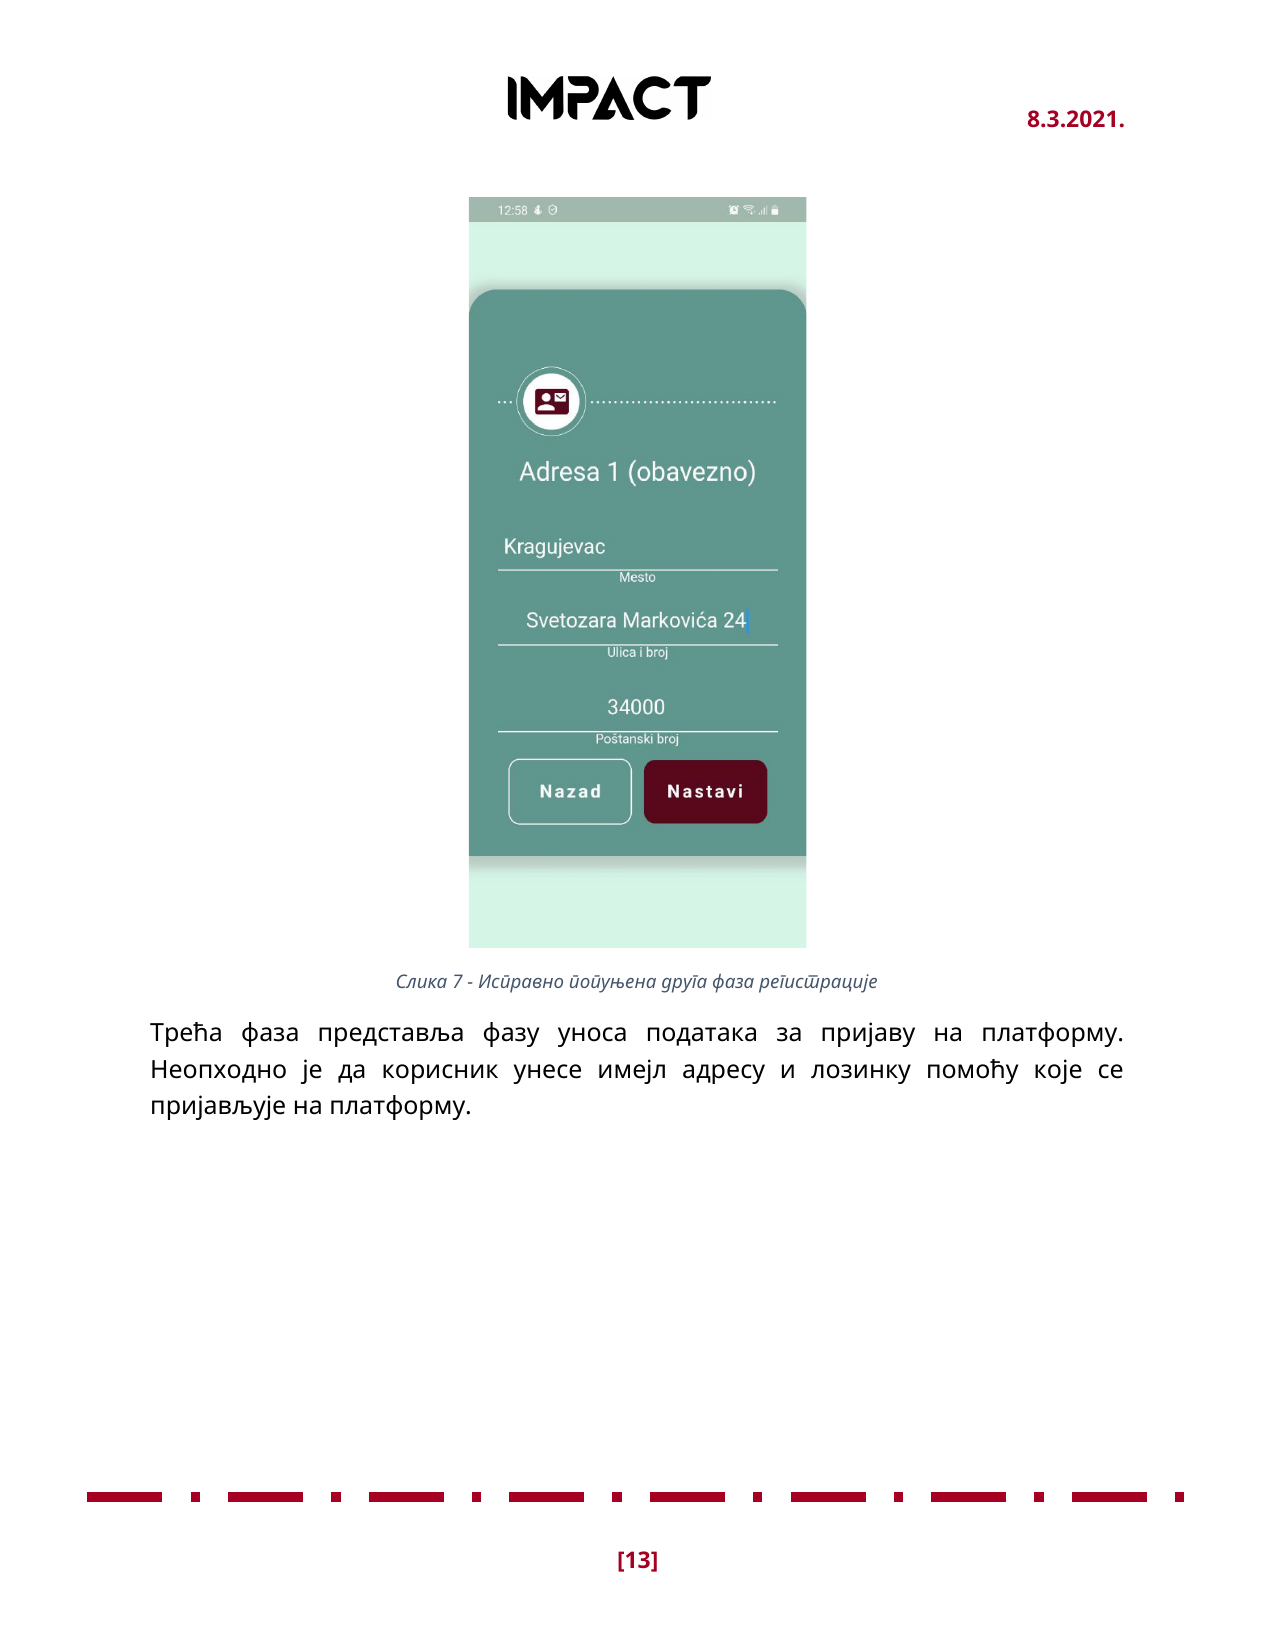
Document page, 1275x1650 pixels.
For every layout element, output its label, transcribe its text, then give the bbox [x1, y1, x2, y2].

picture [468, 197, 807, 948]
picture [507, 76, 711, 120]
text Трећа фаза представља фазу уноса података за пријаву на платформу. Неопходно је да корисник унесе имејл адресу и лозинку помоћу које се пријављује на платформу. [150, 1014, 1125, 1122]
